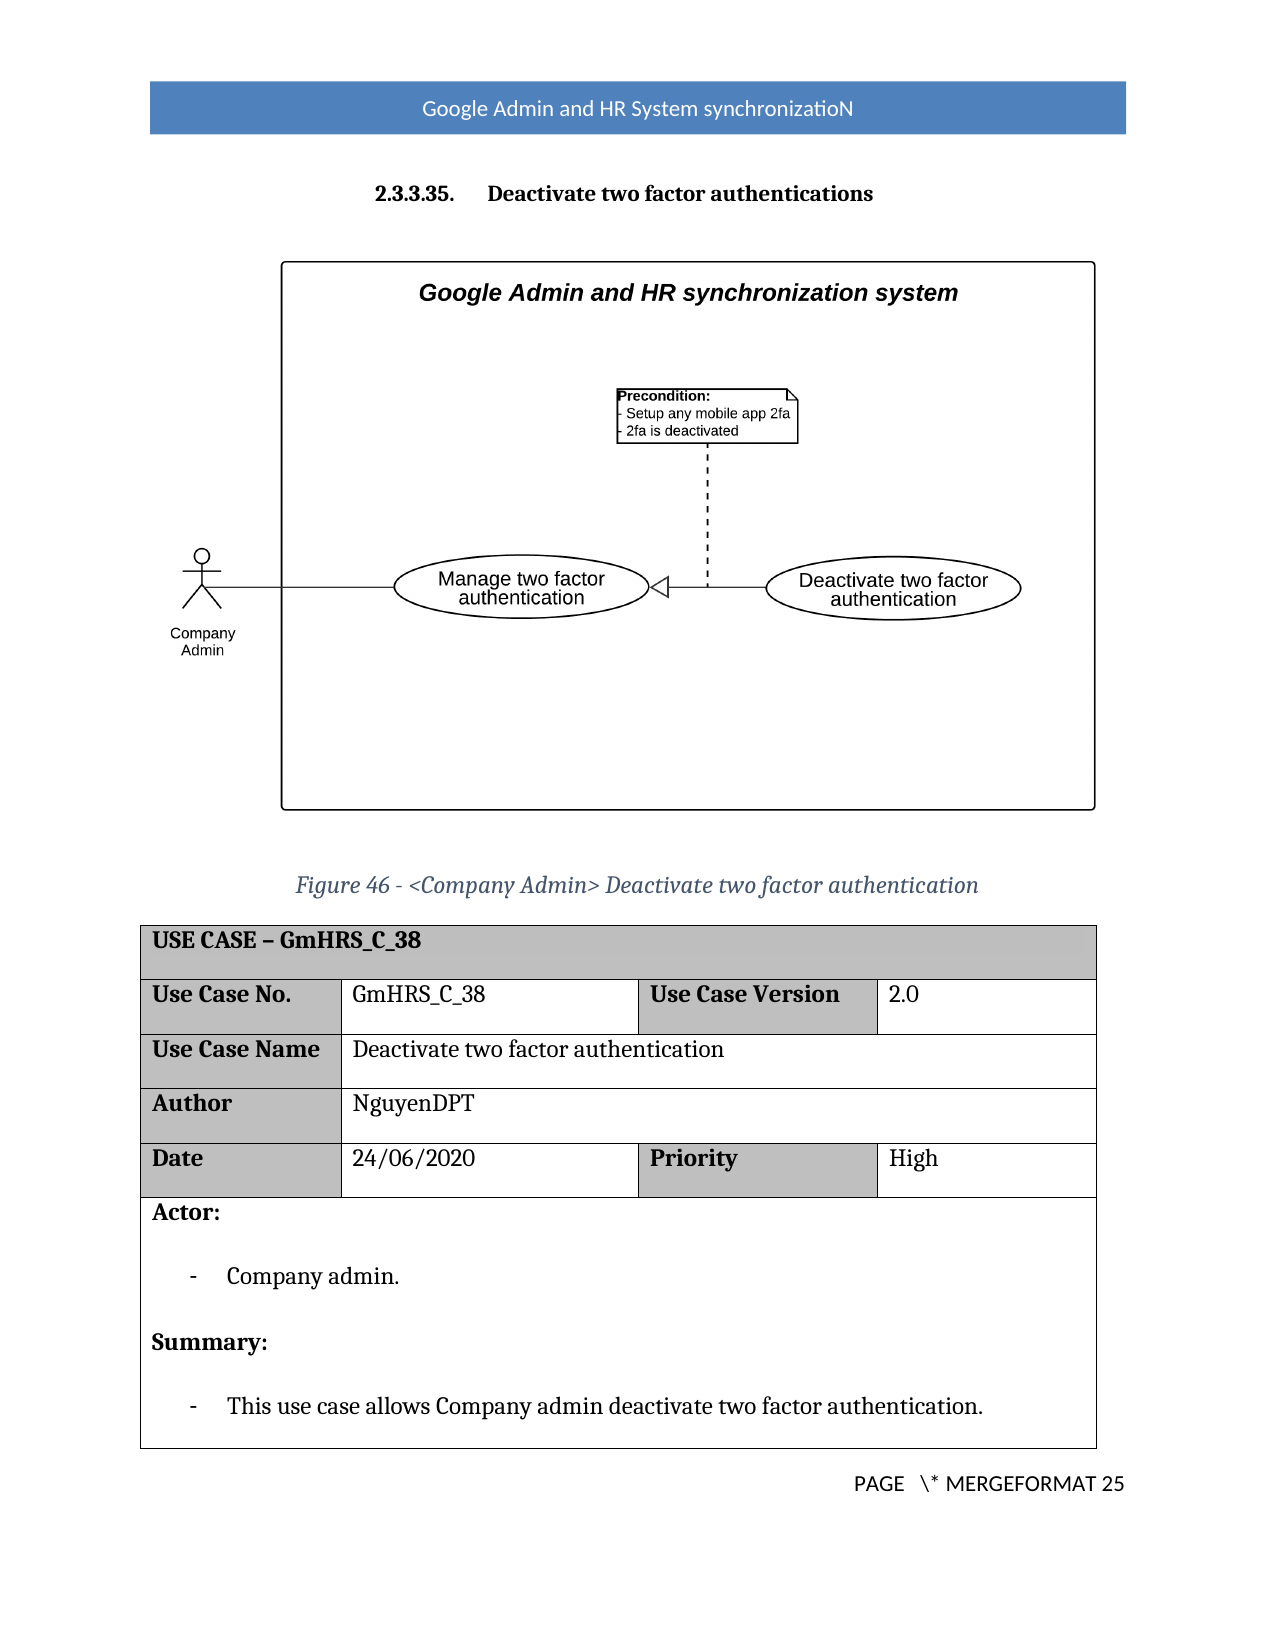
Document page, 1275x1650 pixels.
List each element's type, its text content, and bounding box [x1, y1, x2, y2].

table_cell High [878, 1144, 1096, 1197]
table_cell Use Case No. [141, 980, 341, 1034]
table_cell Date [141, 1144, 341, 1197]
table_cell Use Case Version [639, 980, 877, 1034]
table_cell 2.0 [878, 980, 1096, 1034]
picture [150, 231, 1125, 838]
table_cell Deactivate two factor authentication [342, 1035, 1096, 1088]
table_cell Author [141, 1089, 341, 1143]
table_cell Use Case Name [141, 1035, 341, 1088]
table_cell 24/06/2020 [342, 1144, 638, 1197]
table_header USE CASE – GmHRS_C_38 [141, 926, 1096, 979]
subtitle Deactivate two factor authentications [375, 181, 1125, 207]
table_cell Priority [639, 1144, 877, 1197]
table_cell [141, 1198, 1096, 1448]
table_cell NguyenDPT [342, 1089, 1096, 1143]
table_cell GmHRS_C_38 [342, 980, 638, 1034]
